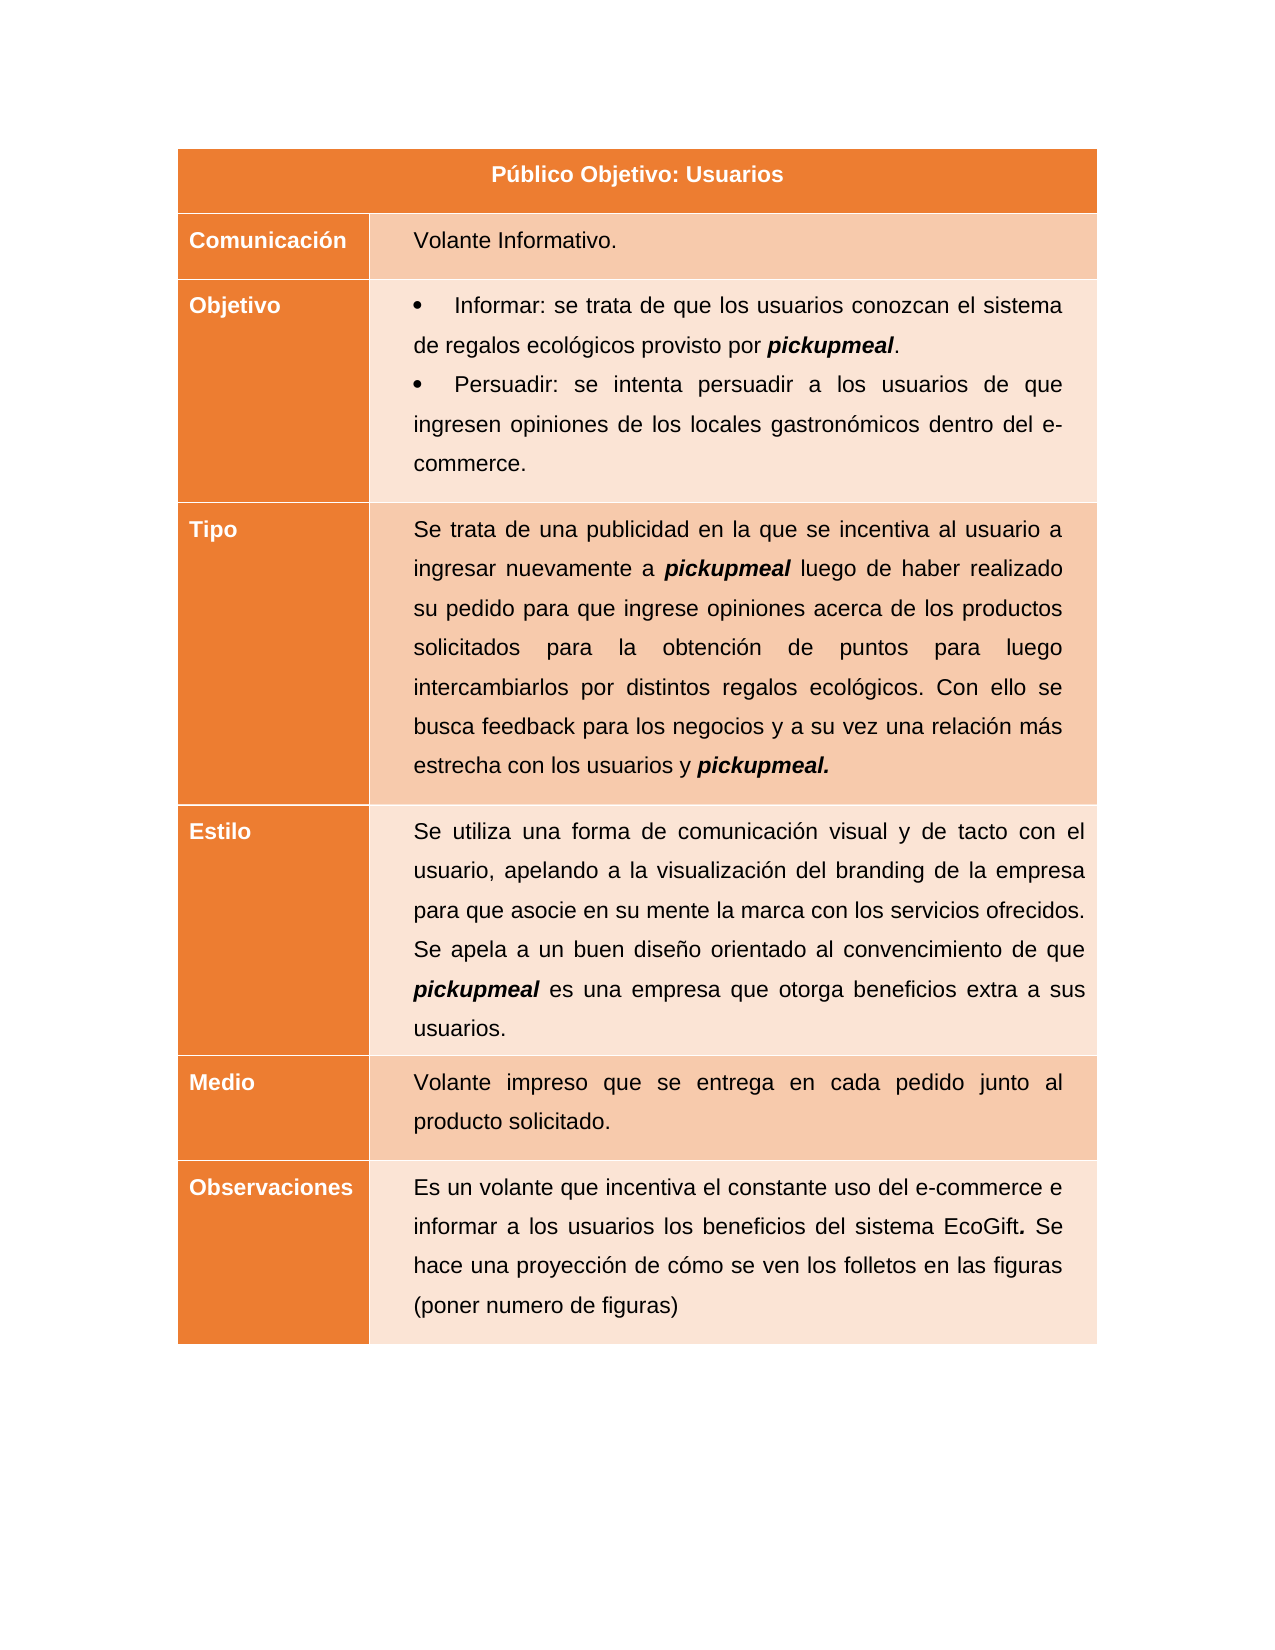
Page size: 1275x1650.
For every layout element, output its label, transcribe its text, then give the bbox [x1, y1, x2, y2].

table_cell Es un volante que incentiva el constante uso del e-commerce e informar a los usuarios los beneficios del sistema EcoGift. Se hace una proyección de cómo se ven los folletos en las figuras (poner numero de figuras) [370, 1161, 1097, 1344]
table_cell Volante impreso que se entrega en cada pedido junto al producto solicitado. [370, 1056, 1097, 1160]
table_cell Objetivo [178, 280, 369, 502]
table_cell Volante Informativo. [370, 214, 1097, 279]
table_cell Tipo [178, 503, 369, 804]
table_cell Se trata de una publicidad en la que se incentiva al usuario a ingresar nuevamente a pickupmeal luego de haber realizado su pedido para que ingrese opiniones acerca de los productos solicitados para la obtención de puntos para luego intercambiarlos por distintos regalos ecológicos. Con ello se busca feedback para los negocios y a su vez una relación más estrecha con los usuarios y pickupmeal. [370, 503, 1097, 804]
table_cell Observaciones [178, 1161, 369, 1344]
table_cell Se utiliza una forma de comunicación visual y de tacto con el usuario, apelando a la visualización del branding de la empresa para que asocie en su mente la marca con los servicios ofrecidos. Se apela a un buen diseño orientado al convencimiento de que pickupmeal es una empresa que otorga beneficios extra a sus usuarios. [370, 806, 1097, 1055]
table_cell Estilo [178, 806, 369, 1055]
table_header Público Objetivo: Usuarios [178, 149, 1097, 213]
table_cell Informar: se trata de que los usuarios conozcan el sistema de regalos ecológicos provisto por pickupmeal. Persuadir: se intenta persuadir a los usuarios de que ingresen opiniones de los locales gastronómicos dentro del e-commerce. [370, 280, 1097, 502]
table_cell Comunicación [178, 214, 369, 279]
table_cell Medio [178, 1056, 369, 1160]
